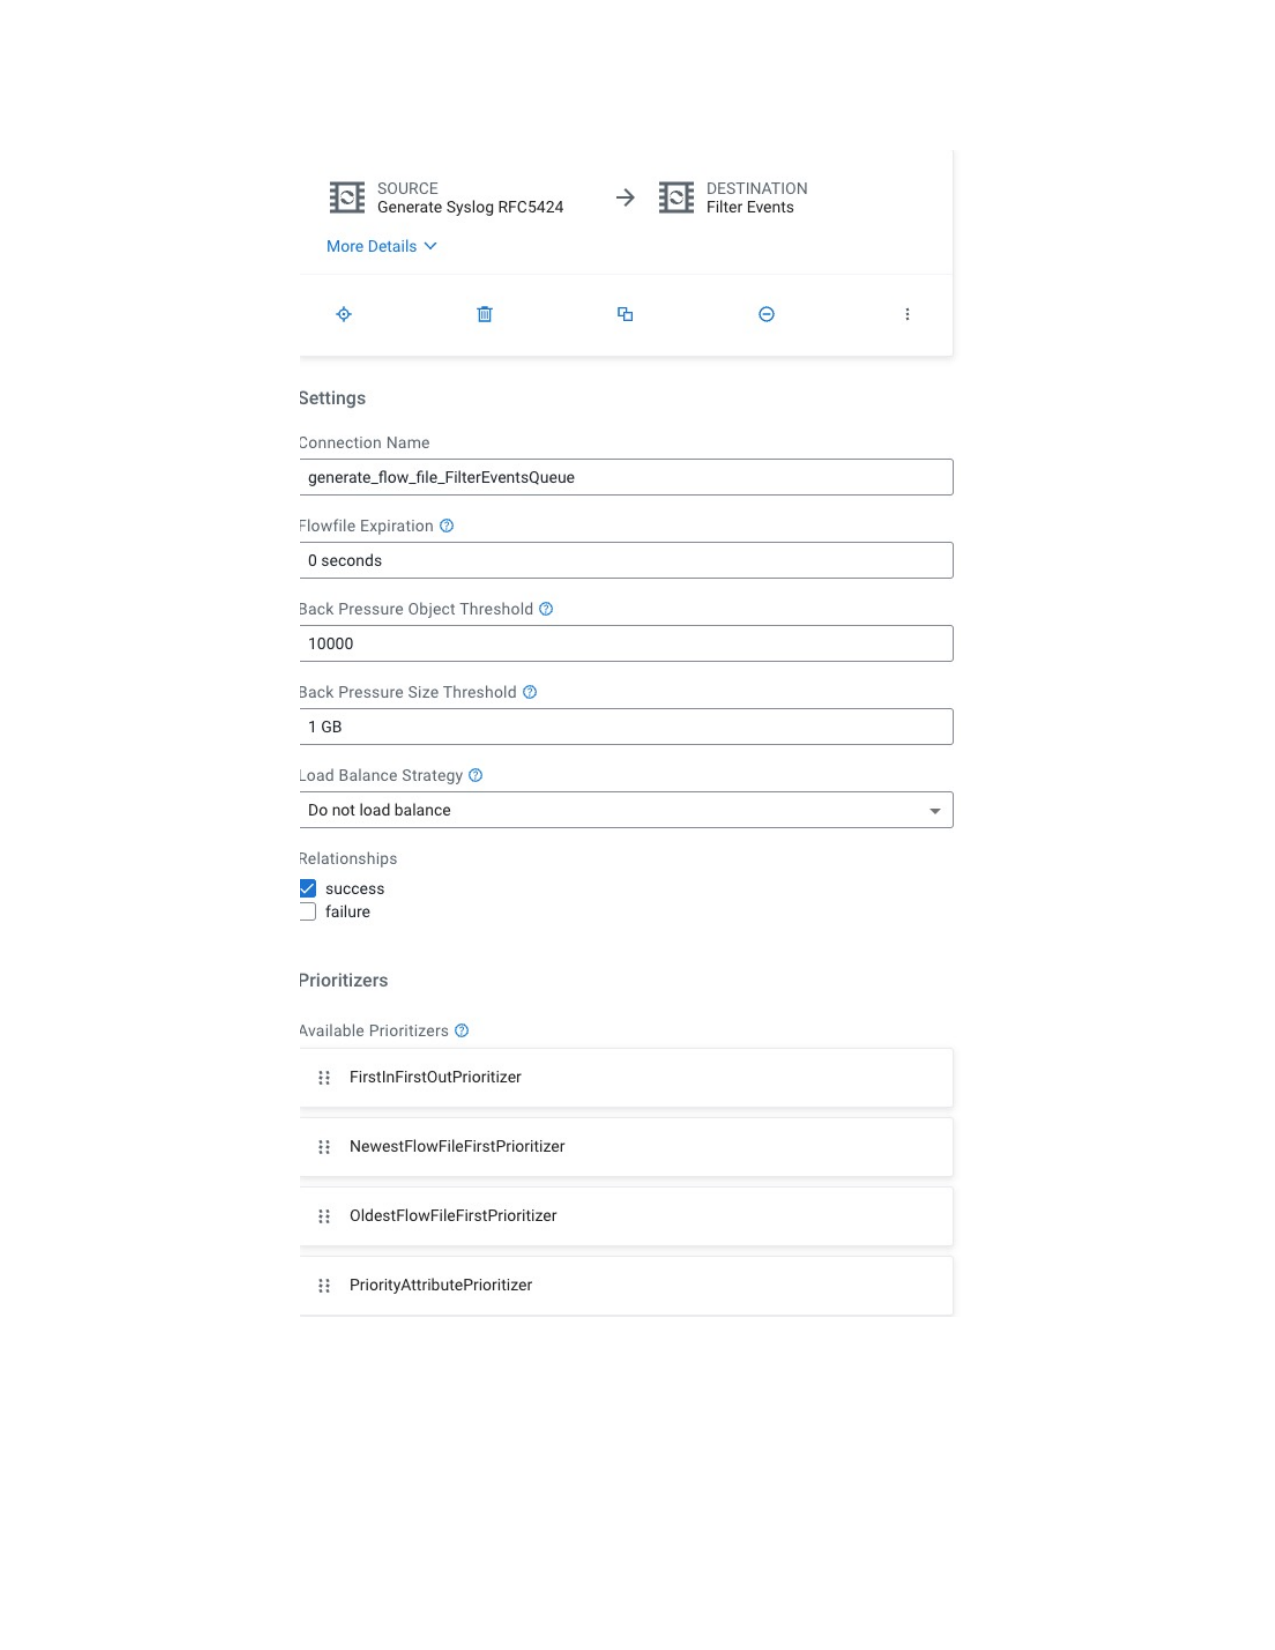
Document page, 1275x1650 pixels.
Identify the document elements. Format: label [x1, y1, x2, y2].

picture [300, 150, 970, 1317]
